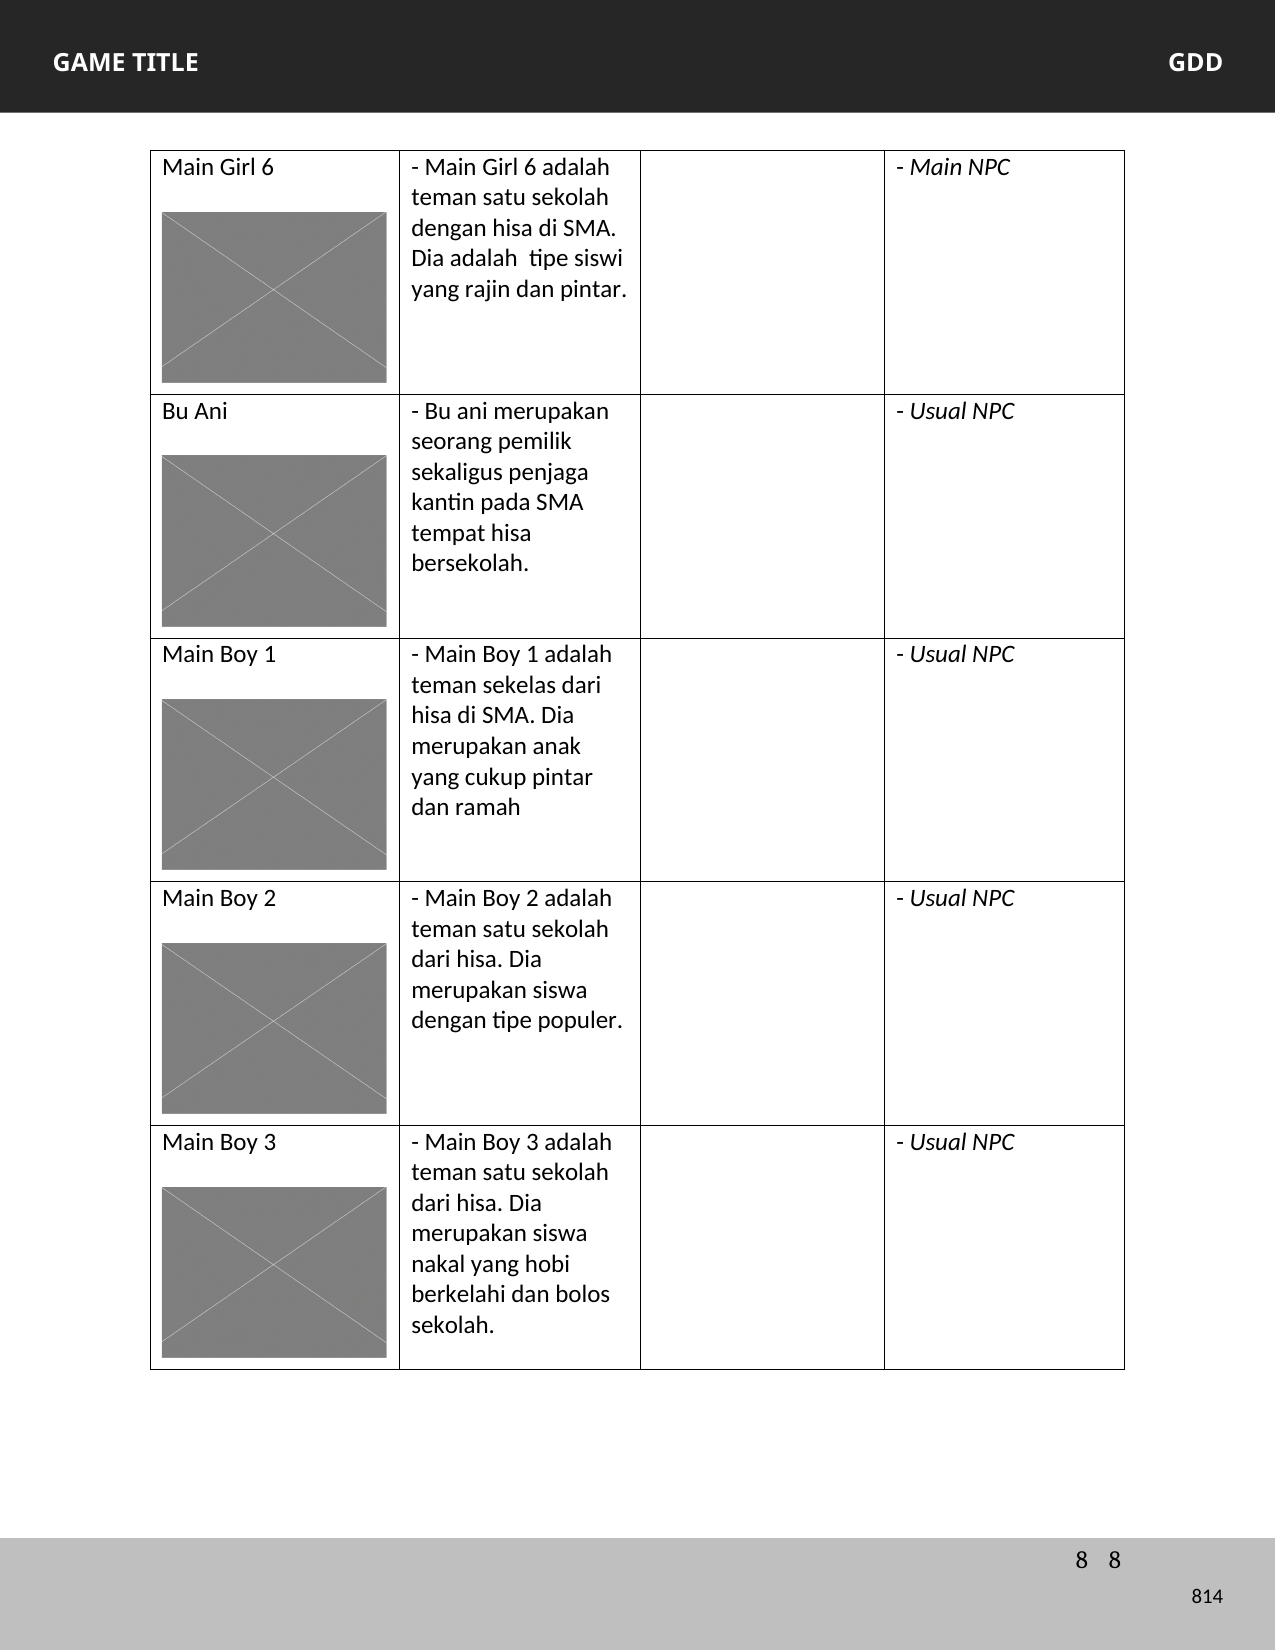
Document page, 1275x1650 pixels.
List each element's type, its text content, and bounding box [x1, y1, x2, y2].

table_cell Bu Ani [151, 395, 399, 637]
picture [161, 699, 387, 870]
table_cell [641, 395, 884, 637]
table_cell - Main Girl 6 adalah teman satu sekolah dengan hisa di SMA. Dia adalah tipe siswi yang rajin dan pintar. [400, 151, 640, 394]
table_cell [641, 1126, 884, 1369]
picture [161, 1187, 387, 1358]
table_cell - Usual NPC [885, 639, 1124, 881]
table_cell Main Boy 3 [151, 1126, 399, 1369]
table_cell [641, 882, 884, 1125]
table_cell - Main Boy 1 adalah teman sekelas dari hisa di SMA. Dia merupakan anak yang cukup pintar dan ramah [400, 639, 640, 881]
picture [161, 455, 387, 627]
table_cell - Main NPC [885, 151, 1124, 394]
table_cell Main Boy 1 [151, 639, 399, 881]
table_cell - Usual NPC [885, 1126, 1124, 1369]
table_cell - Main Boy 3 adalah teman satu sekolah dari hisa. Dia merupakan siswa nakal yang hobi berkelahi dan bolos sekolah. [400, 1126, 640, 1369]
table_cell [641, 151, 884, 394]
table_cell [641, 639, 884, 881]
table_cell Main Boy 2 [151, 882, 399, 1125]
table_cell - Main Boy 2 adalah teman satu sekolah dari hisa. Dia merupakan siswa dengan tipe populer. [400, 882, 640, 1125]
picture [161, 943, 387, 1114]
picture [161, 212, 387, 383]
table_cell Main Girl 6 [151, 151, 399, 394]
table_cell - Usual NPC [885, 395, 1124, 637]
table_cell - Bu ani merupakan seorang pemilik sekaligus penjaga kantin pada SMA tempat hisa bersekolah. [400, 395, 640, 637]
table_cell - Usual NPC [885, 882, 1124, 1125]
